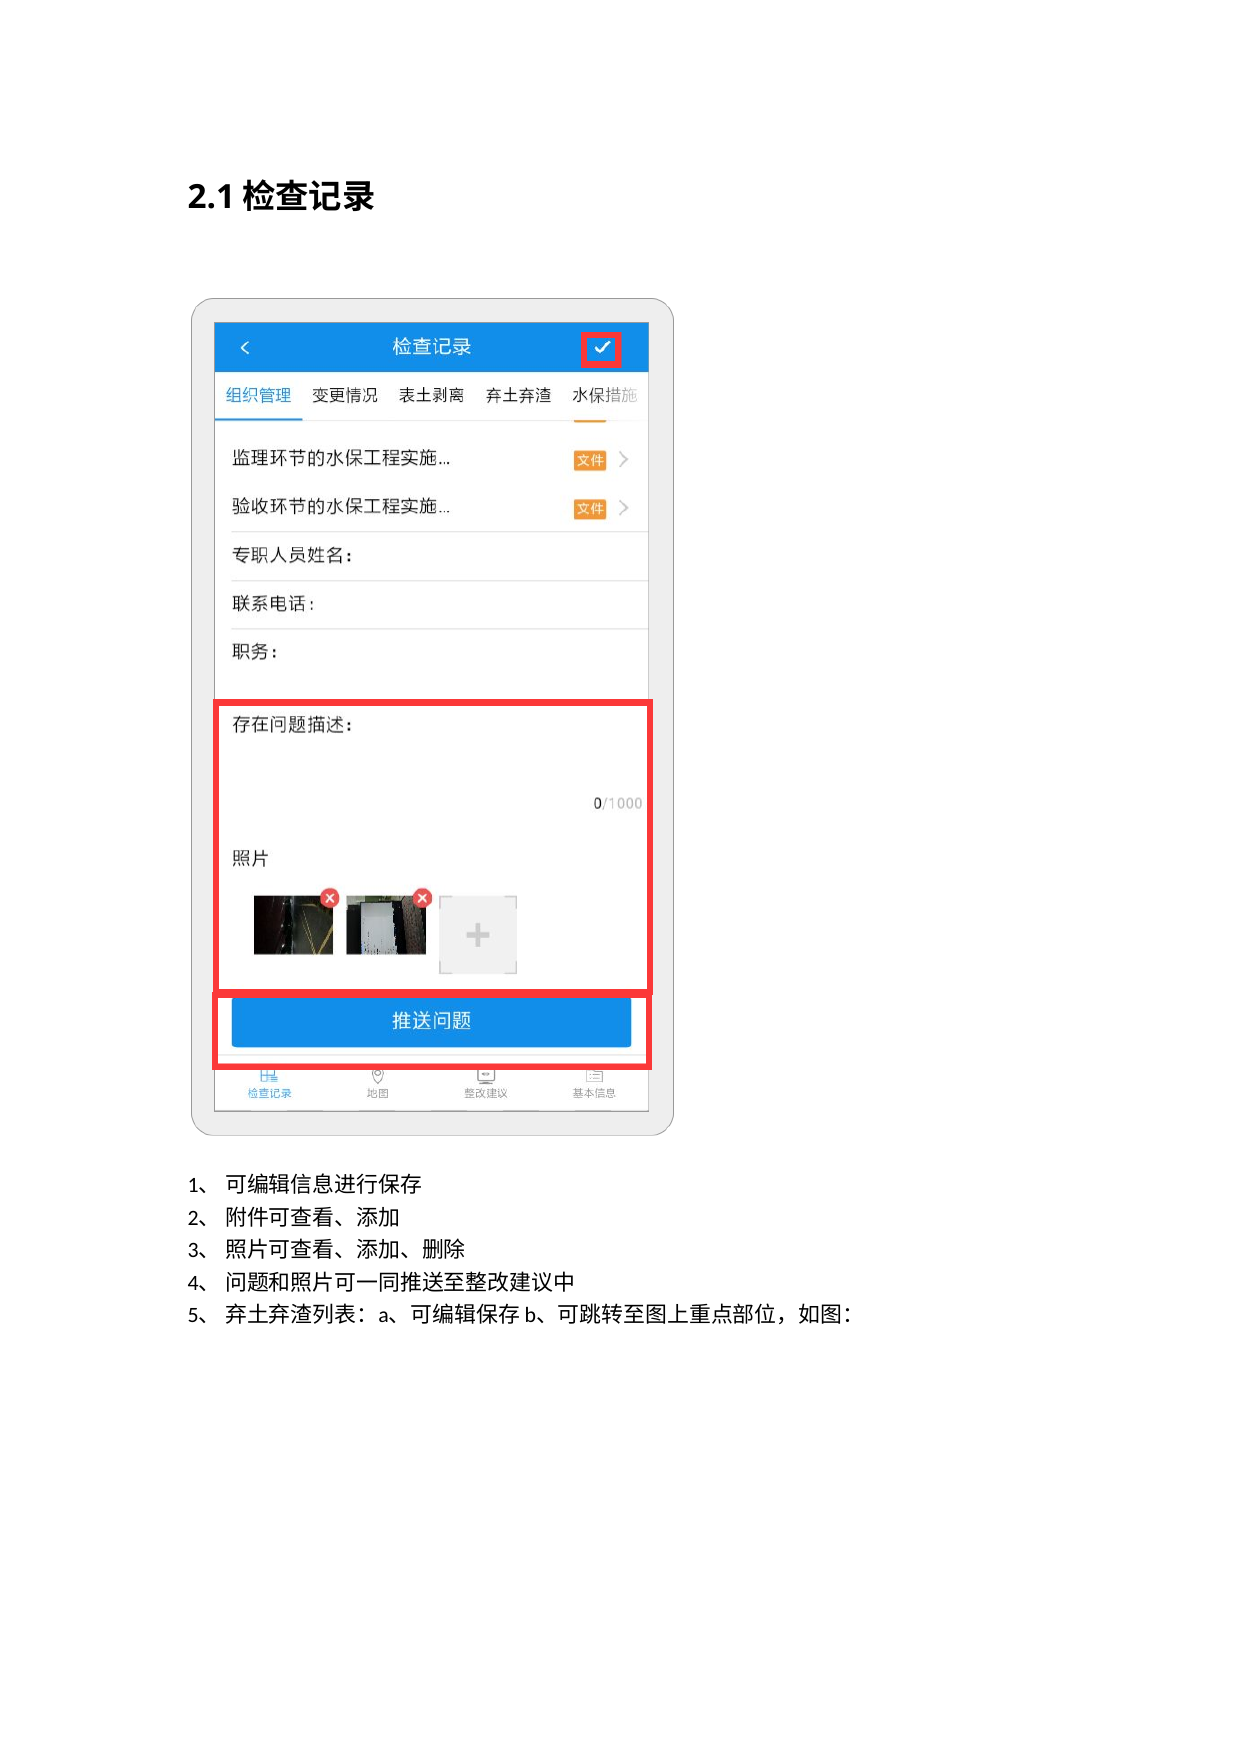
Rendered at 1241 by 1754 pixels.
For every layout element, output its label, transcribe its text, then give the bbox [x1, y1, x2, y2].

list 可编辑信息进行保存 [187, 1167, 1053, 1199]
picture [187, 289, 684, 1144]
list 附件可查看、添加 [187, 1199, 1053, 1232]
list 弃土弃渣列表：a、可编辑保存b、可跳转至图上重点部位，如图： [187, 1297, 1053, 1329]
list 问题和照片可一同推送至整改建议中 [187, 1264, 1053, 1297]
list 照片可查看、添加、删除 [187, 1232, 1053, 1264]
subtitle 2.1检查记录 [187, 162, 1053, 227]
